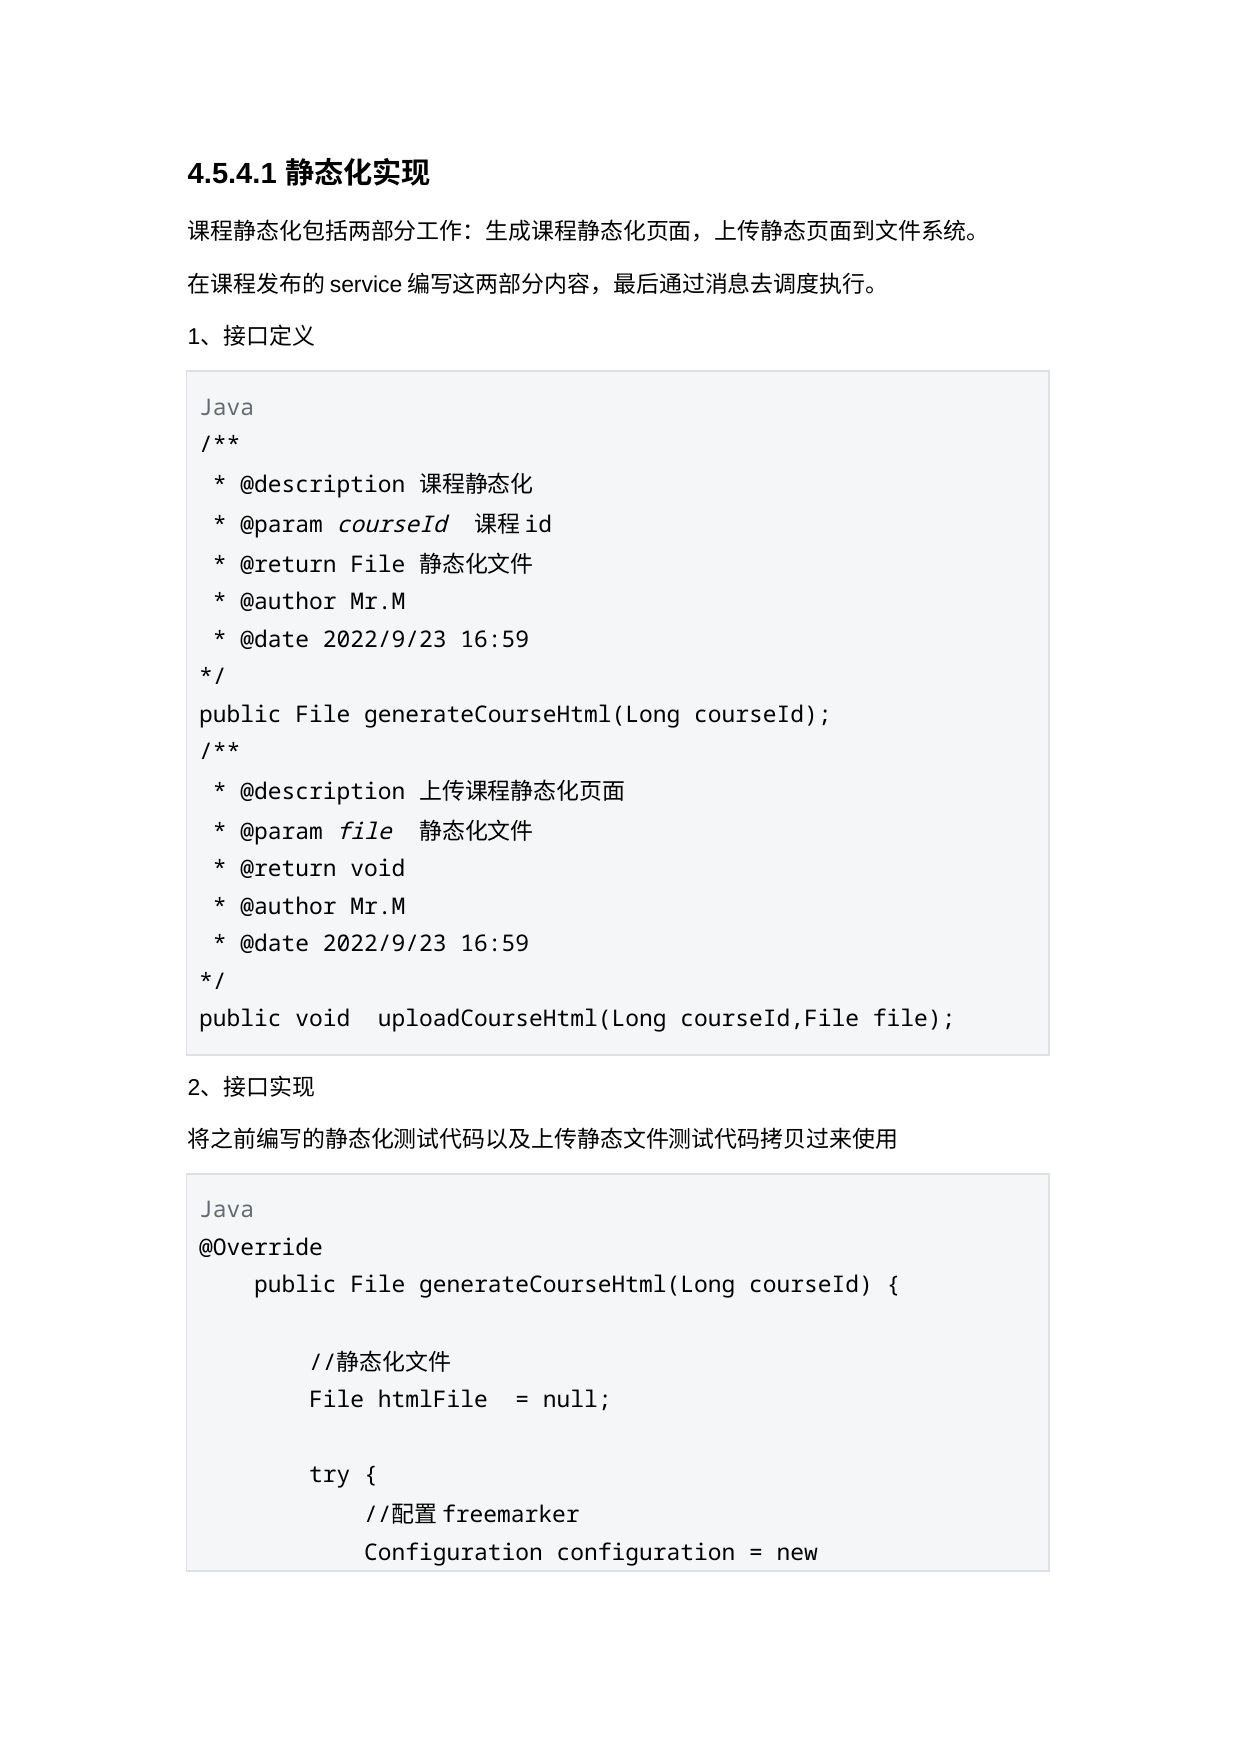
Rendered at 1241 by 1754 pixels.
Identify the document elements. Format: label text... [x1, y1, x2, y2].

text 课程静态化包括两部分工作：生成课程静态化页面，上传静态页面到文件系统。 [187, 213, 1053, 246]
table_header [187, 1175, 1048, 1570]
text 将之前编写的静态化测试代码以及上传静态文件测试代码拷贝过来使用 [187, 1121, 1053, 1154]
text 1、接口定义 [187, 318, 1053, 351]
text 2、接口实现 [187, 1068, 1053, 1102]
text 在课程发布的service编写这两部分内容，最后通过消息去调度执行。 [187, 266, 1053, 299]
table_header Java /** * @description 课程静态化 * @param courseId 课程id * @return File 静态化文件 * @author Mr.M * @date 2022/9/23 16:59 */ public File generateCourseHtml(Long courseId); /** * @description 上传课程静态化页面 * @param file 静态化文件 * @return void * @author Mr.M * @date 2022/9/23 16:59 */ public void uploadCourseHtml(Long courseId,File file); [187, 372, 1048, 1054]
text 4.5.4.1 静态化实现 [187, 150, 1053, 192]
